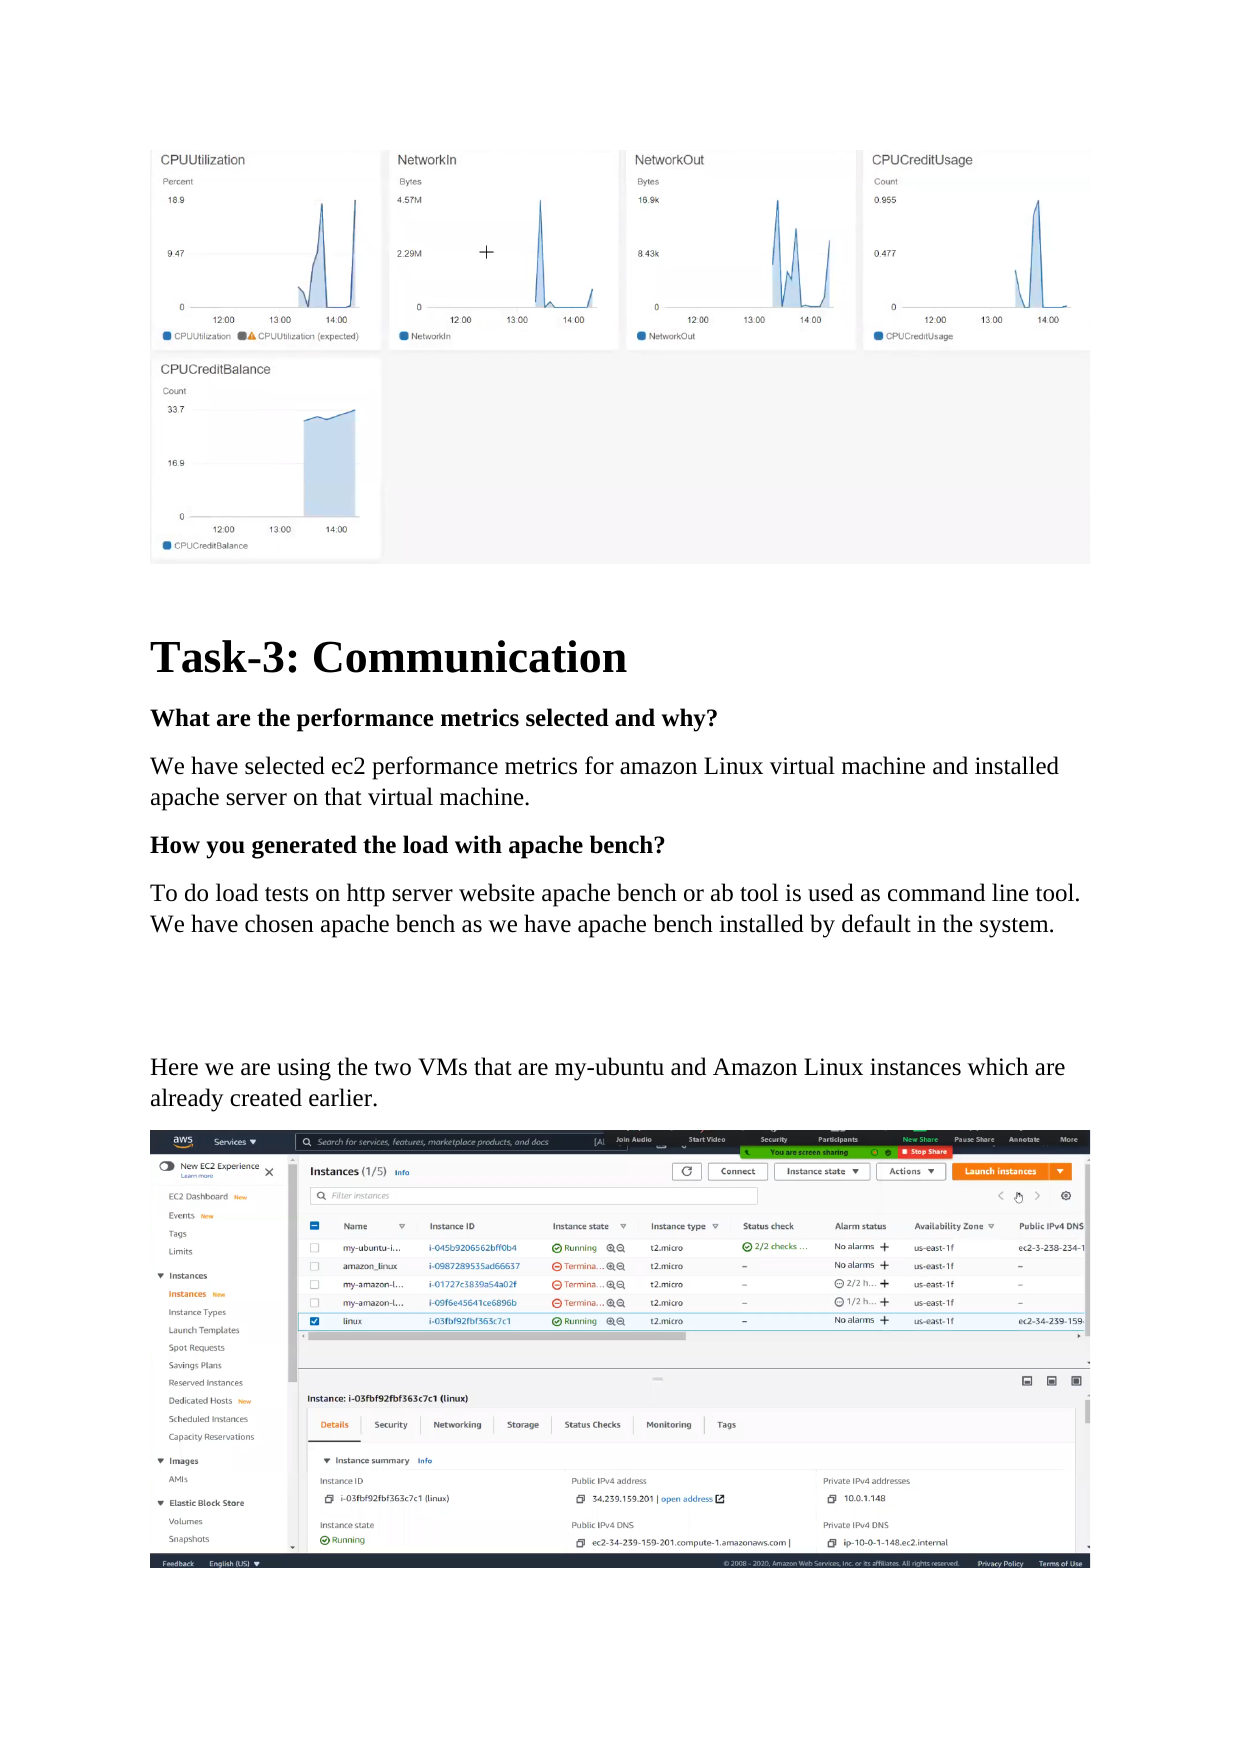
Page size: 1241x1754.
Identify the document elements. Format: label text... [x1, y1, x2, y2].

text What are the performance metrics selected and why? [150, 703, 1090, 732]
picture [150, 1130, 1091, 1568]
text Task-3: Communication [150, 630, 1090, 683]
text How you generated the load with apache bench? [150, 830, 1090, 859]
text We have selected ec2 performance metrics for amazon Linux virtual machine and installed apache server on that virtual machine. [150, 751, 1090, 811]
text Here we are using the two VMs that are my-ubuntu and Amazon Linux instances which are already created earlier. [150, 1052, 1090, 1112]
text To do load tests on http server website apache bench or ab tool is used as command line tool. We have chosen apache bench as we have apache bench installed by default in the system. [150, 878, 1090, 937]
picture [150, 150, 1091, 564]
